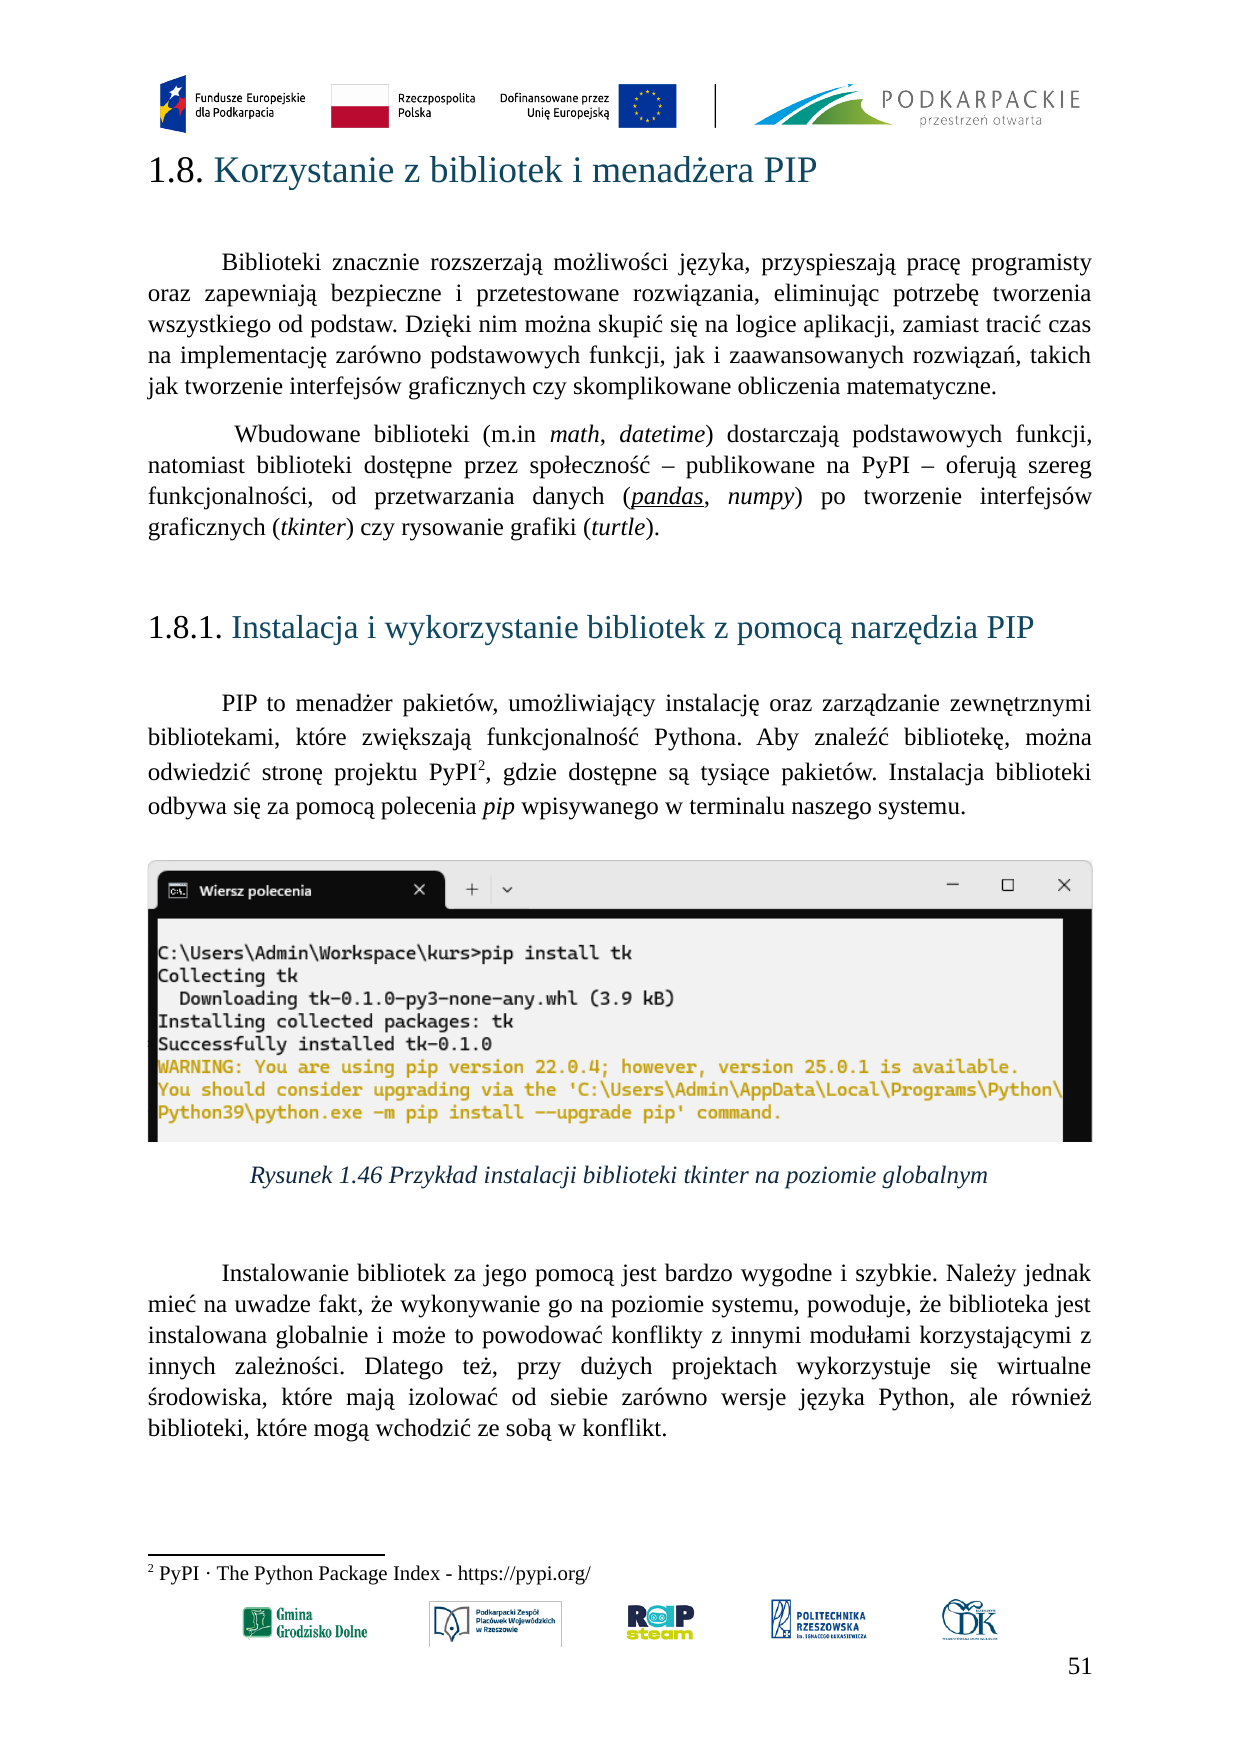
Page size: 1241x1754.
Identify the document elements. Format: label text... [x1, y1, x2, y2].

subtitle Korzystanie z bibliotek i menadżera PIP [148, 148, 1092, 191]
text Instalowanie bibliotek za jego pomocą jest bardzo wygodne i szybkie. Należy jednak mieć na uwadze fakt, że wykonywanie go na poziomie systemu, powoduje, że biblioteka jest instalowana globalnie i może to powodować konflikty z innymi modułami korzystającymi z innych zależności. Dlatego też, przy dużych projektach wykorzystuje się wirtualne środowiska, które mają izolować od siebie zarówno wersje języka Python, ale również biblioteki, które mogą wchodzić ze sobą w konflikt. [148, 1258, 1092, 1442]
subtitle Instalacja i wykorzystanie bibliotek z pomocą narzędzia PIP [148, 607, 1092, 646]
picture [147, 860, 1093, 1142]
picture [147, 60, 1093, 148]
text Wbudowane biblioteki (m.in math, datetime) dostarczają podstawowych funkcji, natomiast biblioteki dostępne przez społeczność – publikowane na PyPI – oferują szereg funkcjonalności, od przetwarzania danych (pandas, numpy) po tworzenie interfejsów graficznych (tkinter) czy rysowanie grafiki (turtle). [148, 419, 1092, 541]
text Rysunek 1.46 Przykład instalacji biblioteki tkinter na poziomie globalnym [148, 1161, 1092, 1189]
picture [242, 1585, 998, 1652]
text PIP to menadżer pakietów, umożliwiający instalację oraz zarządzanie zewnętrznymi bibliotekami, które zwiększają funkcjonalność Pythona. Aby znaleźć bibliotekę, można odwiedzić stronę projektu PyPI, gdzie dostępne są tysiące pakietów. Instalacja biblioteki odbywa się za pomocą polecenia pip wpisywanego w terminalu naszego systemu. [148, 688, 1092, 820]
text Biblioteki znacznie rozszerzają możliwości języka, przyspieszają pracę programisty oraz zapewniają bezpieczne i przetestowane rozwiązania, eliminując potrzebę tworzenia wszystkiego od podstaw. Dzięki nim można skupić się na logice aplikacji, zamiast tracić czas na implementację zarówno podstawowych funkcji, jak i zaawansowanych rozwiązań, takich jak tworzenie interfejsów graficznych czy skomplikowane obliczenia matematyczne. [148, 247, 1092, 400]
